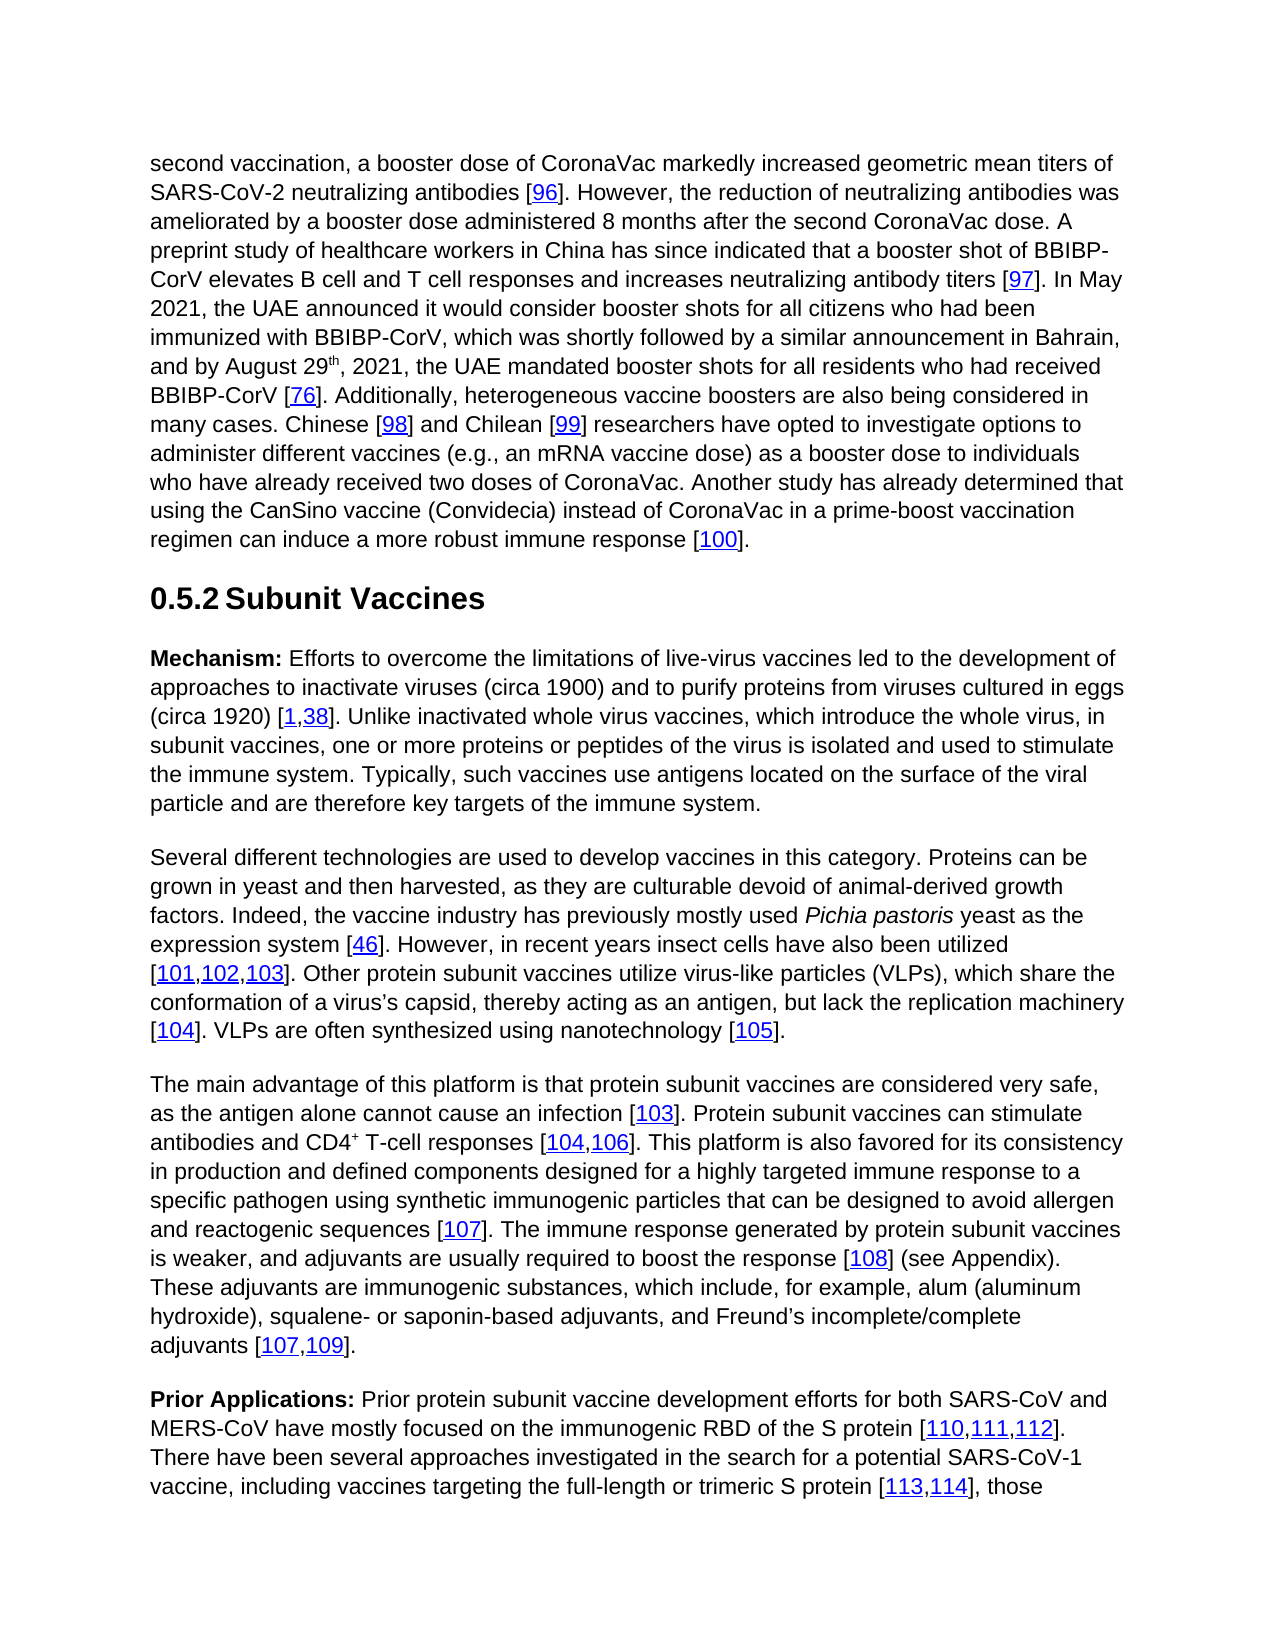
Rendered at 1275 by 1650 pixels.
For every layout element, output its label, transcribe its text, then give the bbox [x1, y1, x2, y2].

text Mechanism: Efforts to overcome the limitations of live-virus vaccines led to the development of approaches to inactivate viruses (circa 1900) and to purify proteins from viruses cultured in eggs (circa 1920) [1,38]. Unlike inactivated whole virus vaccines, which introduce the whole virus, in subunit vaccines, one or more proteins or peptides of the virus is isolated and used to stimulate the immune system. Typically, such vaccines use antigens located on the surface of the viral particle and are therefore key targets of the immune system. [150, 645, 1125, 816]
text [150, 1386, 1125, 1499]
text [150, 150, 1125, 553]
text The main advantage of this platform is that protein subunit vaccines are considered very safe, as the antigen alone cannot cause an infection [103]. Protein subunit vaccines can stimulate antibodies and CD4+ T-cell responses [104,106]. This platform is also favored for its consistency in production and defined components designed for a highly targeted immune response to a specific pathogen using synthetic immunogenic particles that can be designed to avoid allergen and reactogenic sequences [107]. The immune response generated by protein subunit vaccines is weaker, and adjuvants are usually required to boost the response [108] (see Appendix). These adjuvants are immunogenic substances, which include, for example, alum (aluminum hydroxide), squalene- or saponin-based adjuvants, and Freund’s incomplete/complete adjuvants [107,109]. [150, 1071, 1125, 1358]
text Several different technologies are used to develop vaccines in this category. Proteins can be grown in yeast and then harvested, as they are culturable devoid of animal-derived growth factors. Indeed, the vaccine industry has previously mostly used Pichia pastoris yeast as the expression system [46]. However, in recent years insect cells have also been utilized [101,102,103]. Other protein subunit vaccines utilize virus-like particles (VLPs), which share the conformation of a virus’s capsid, thereby acting as an antigen, but lack the replication machinery [104]. VLPs are often synthesized using nanotechnology [105]. [150, 844, 1125, 1044]
subtitle 0.5.2 Subunit Vaccines [150, 580, 1125, 616]
